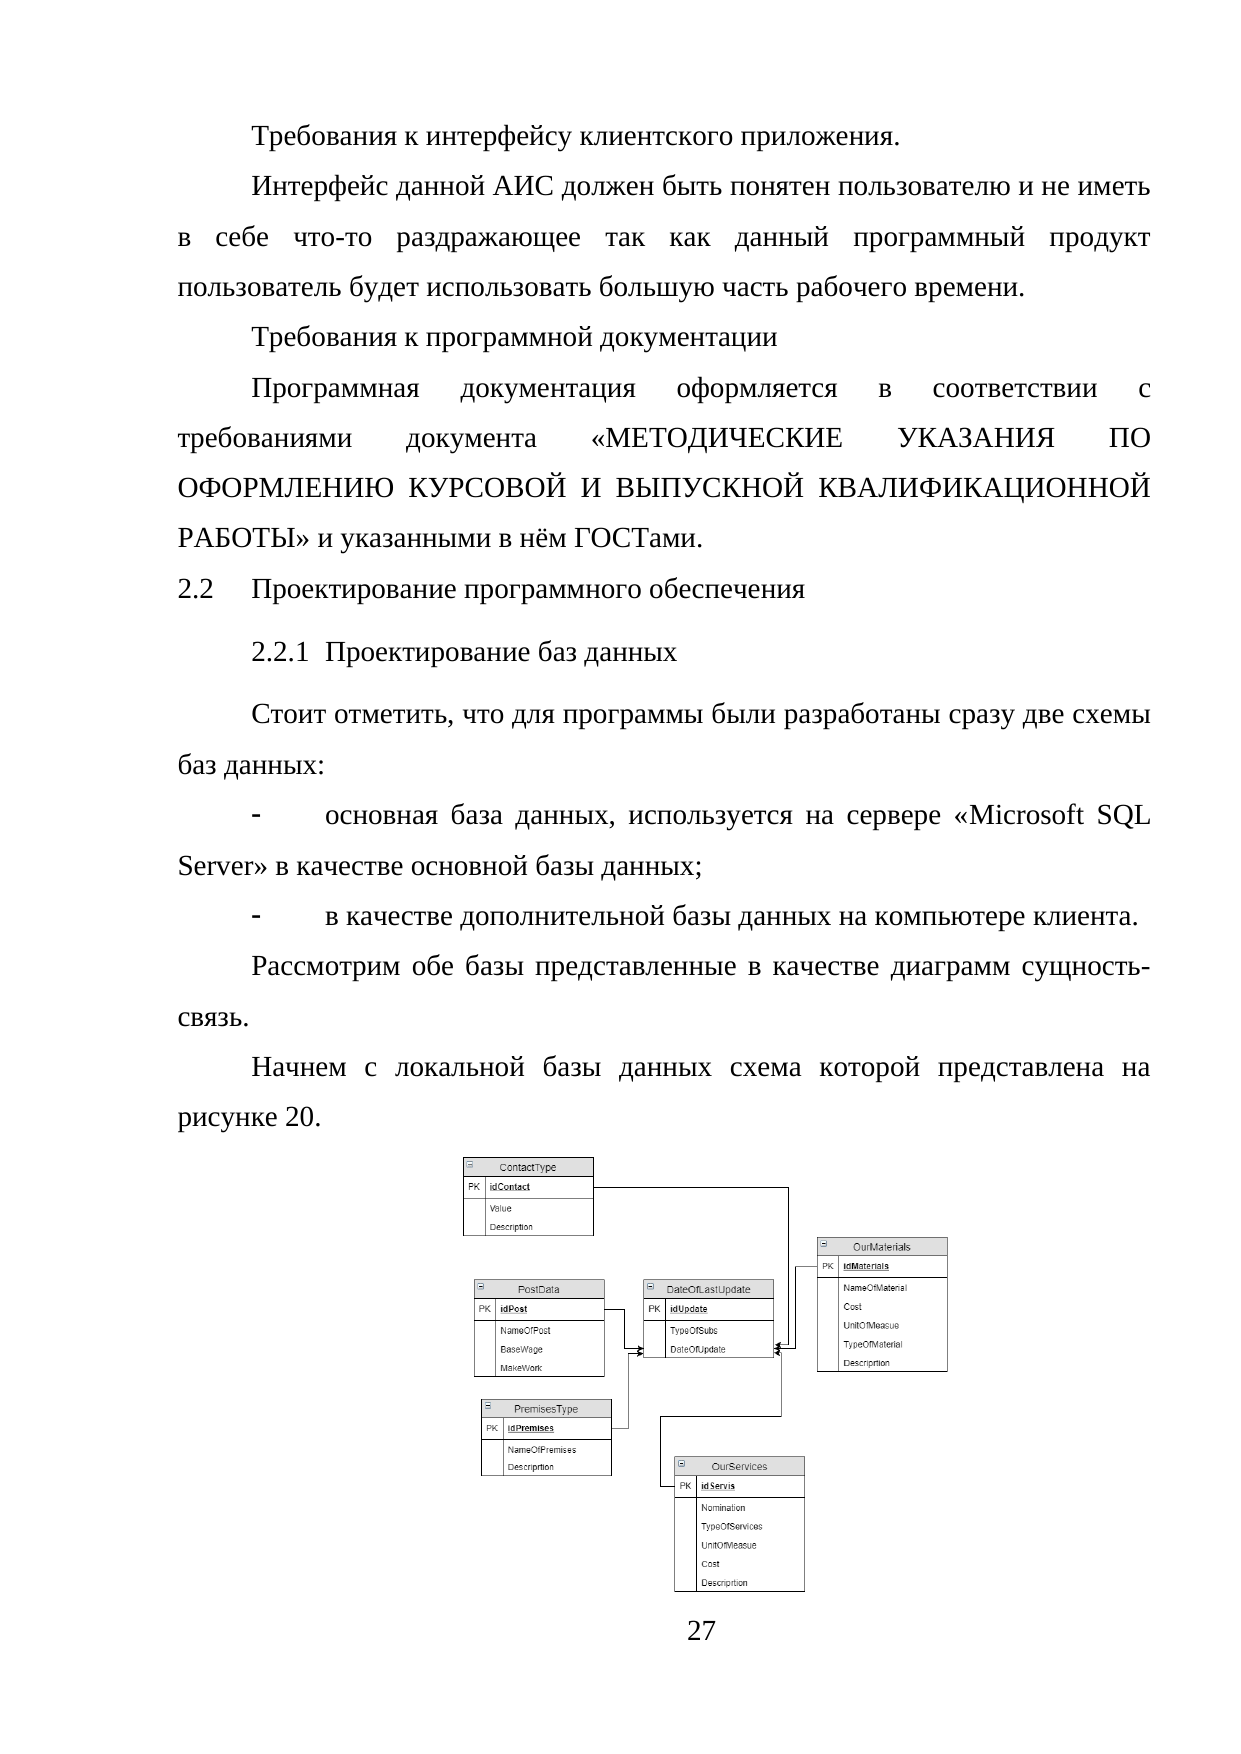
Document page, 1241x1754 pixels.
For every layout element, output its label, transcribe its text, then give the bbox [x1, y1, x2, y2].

text основная база данных, используется на сервере «Microsoft SQL Server» в качестве основной базы данных; [177, 797, 1152, 881]
subtitle Проектирование баз данных [177, 634, 1152, 667]
text в качестве дополнительной базы данных на компьютере клиента. [177, 898, 1152, 932]
picture [454, 1149, 948, 1595]
subtitle Проектирование программного обеспечения [177, 571, 1152, 604]
text Интерфейс данной АИС должен быть понятен пользователю и не иметь в себе что-то раздражающее так как данный программный продукт пользователь будет использовать большую часть рабочего времени. [177, 168, 1152, 303]
text Требования к программной документации [177, 319, 1152, 353]
text Начнем с локальной базы данных схема которой представлена на рисунке 20. [177, 1049, 1152, 1133]
text Программная документация оформляется в соответствии с требованиями документа «МЕТОДИЧЕСКИЕ УКАЗАНИЯ ПО ОФОРМЛЕНИЮ КУРСОВОЙ И ВЫПУСКНОЙ КВАЛИФИКАЦИОННОЙ РАБОТЫ» и указанными в нём ГОСТами. [177, 370, 1152, 554]
text Стоит отметить, что для программы были разработаны сразу две схемы баз данных: [177, 697, 1152, 780]
text Требования к интерфейсу клиентского приложения. [177, 118, 1152, 152]
text Рассмотрим обе базы представленные в качестве диаграмм сущность-связь. [177, 948, 1152, 1032]
